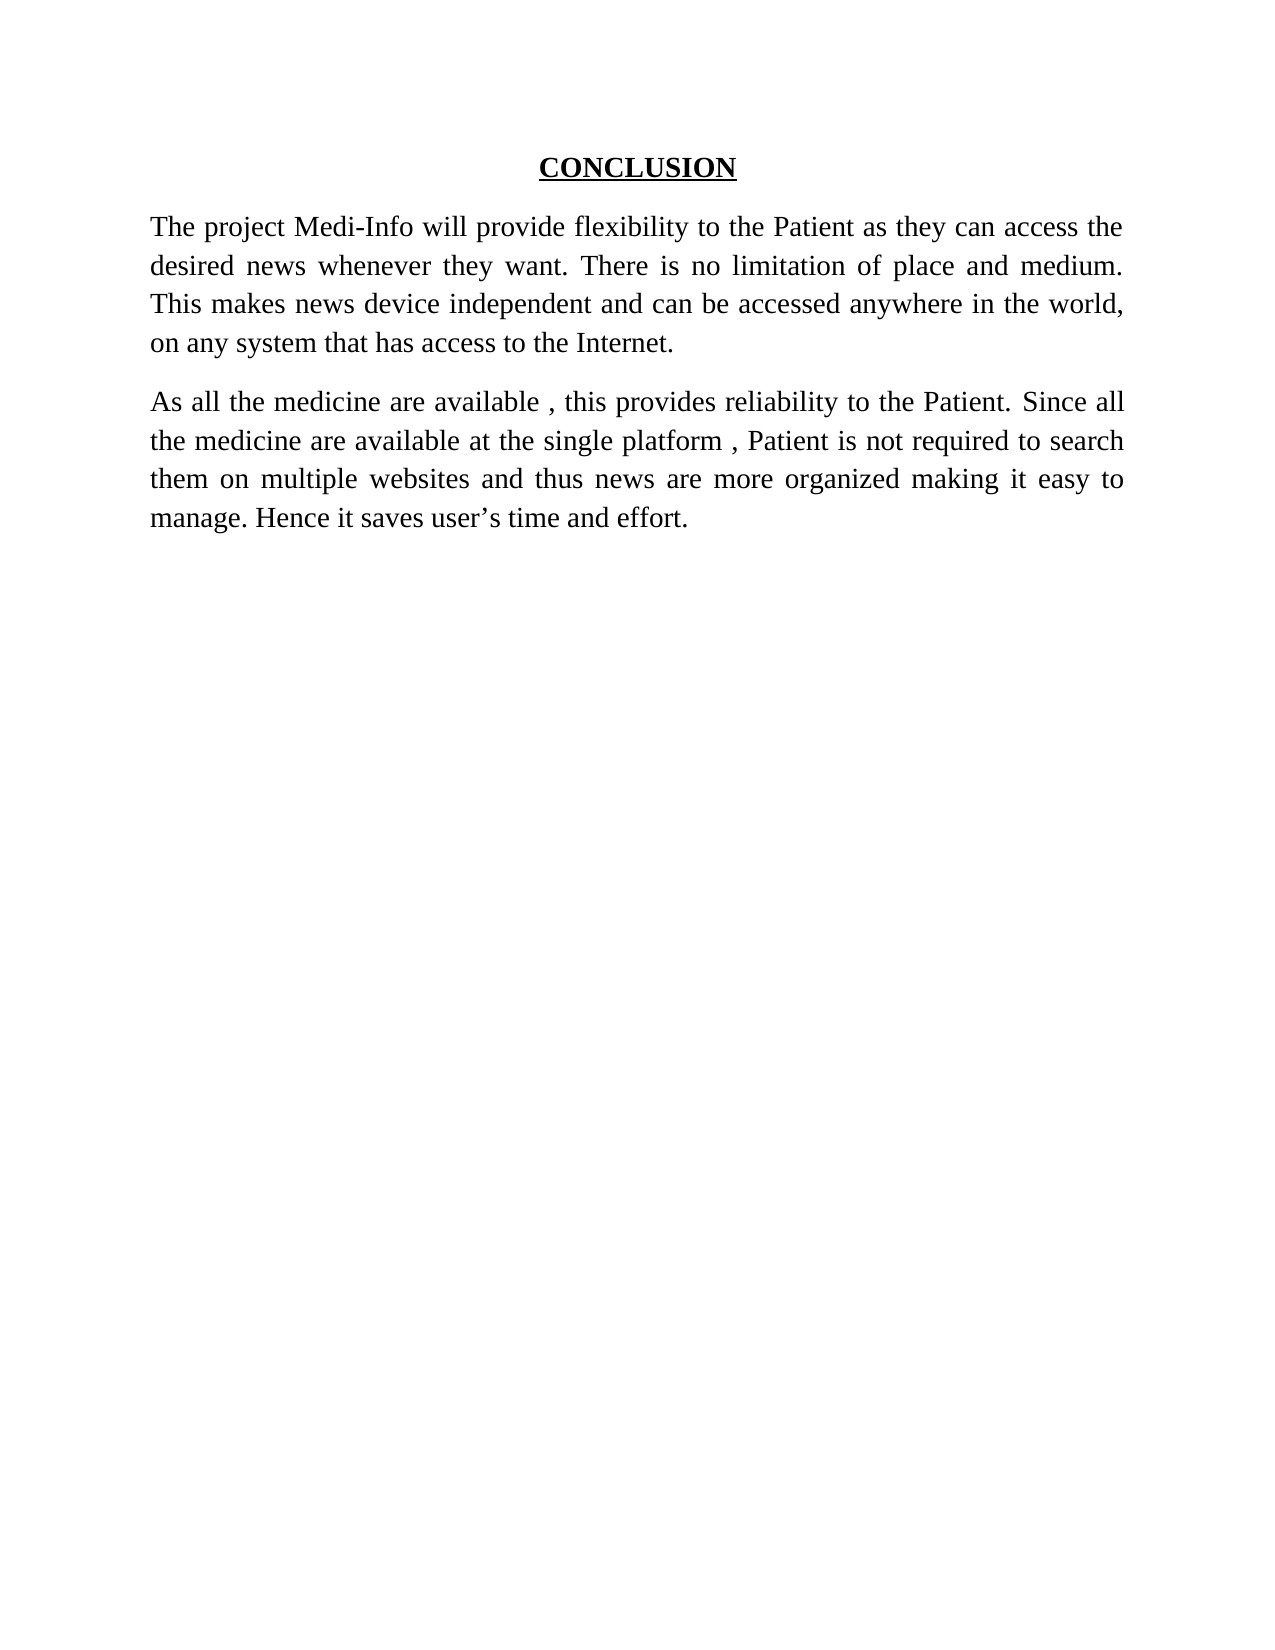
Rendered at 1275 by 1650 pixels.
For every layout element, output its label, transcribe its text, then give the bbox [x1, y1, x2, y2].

text As all the medicine are available , this provides reliability to the Patient. Since all the medicine are available at the single platform , Patient is not required to search them on multiple websites and thus news are more organized making it easy to manage. Hence it saves user’s time and effort. [150, 384, 1125, 533]
text The project Medi-Info will provide flexibility to the Patient as they can access the desired news whenever they want. There is no limitation of place and medium. This makes news device independent and can be accessed anywhere in the world, on any system that has access to the Internet. [150, 209, 1125, 358]
text CONCLUSION [150, 150, 1125, 183]
